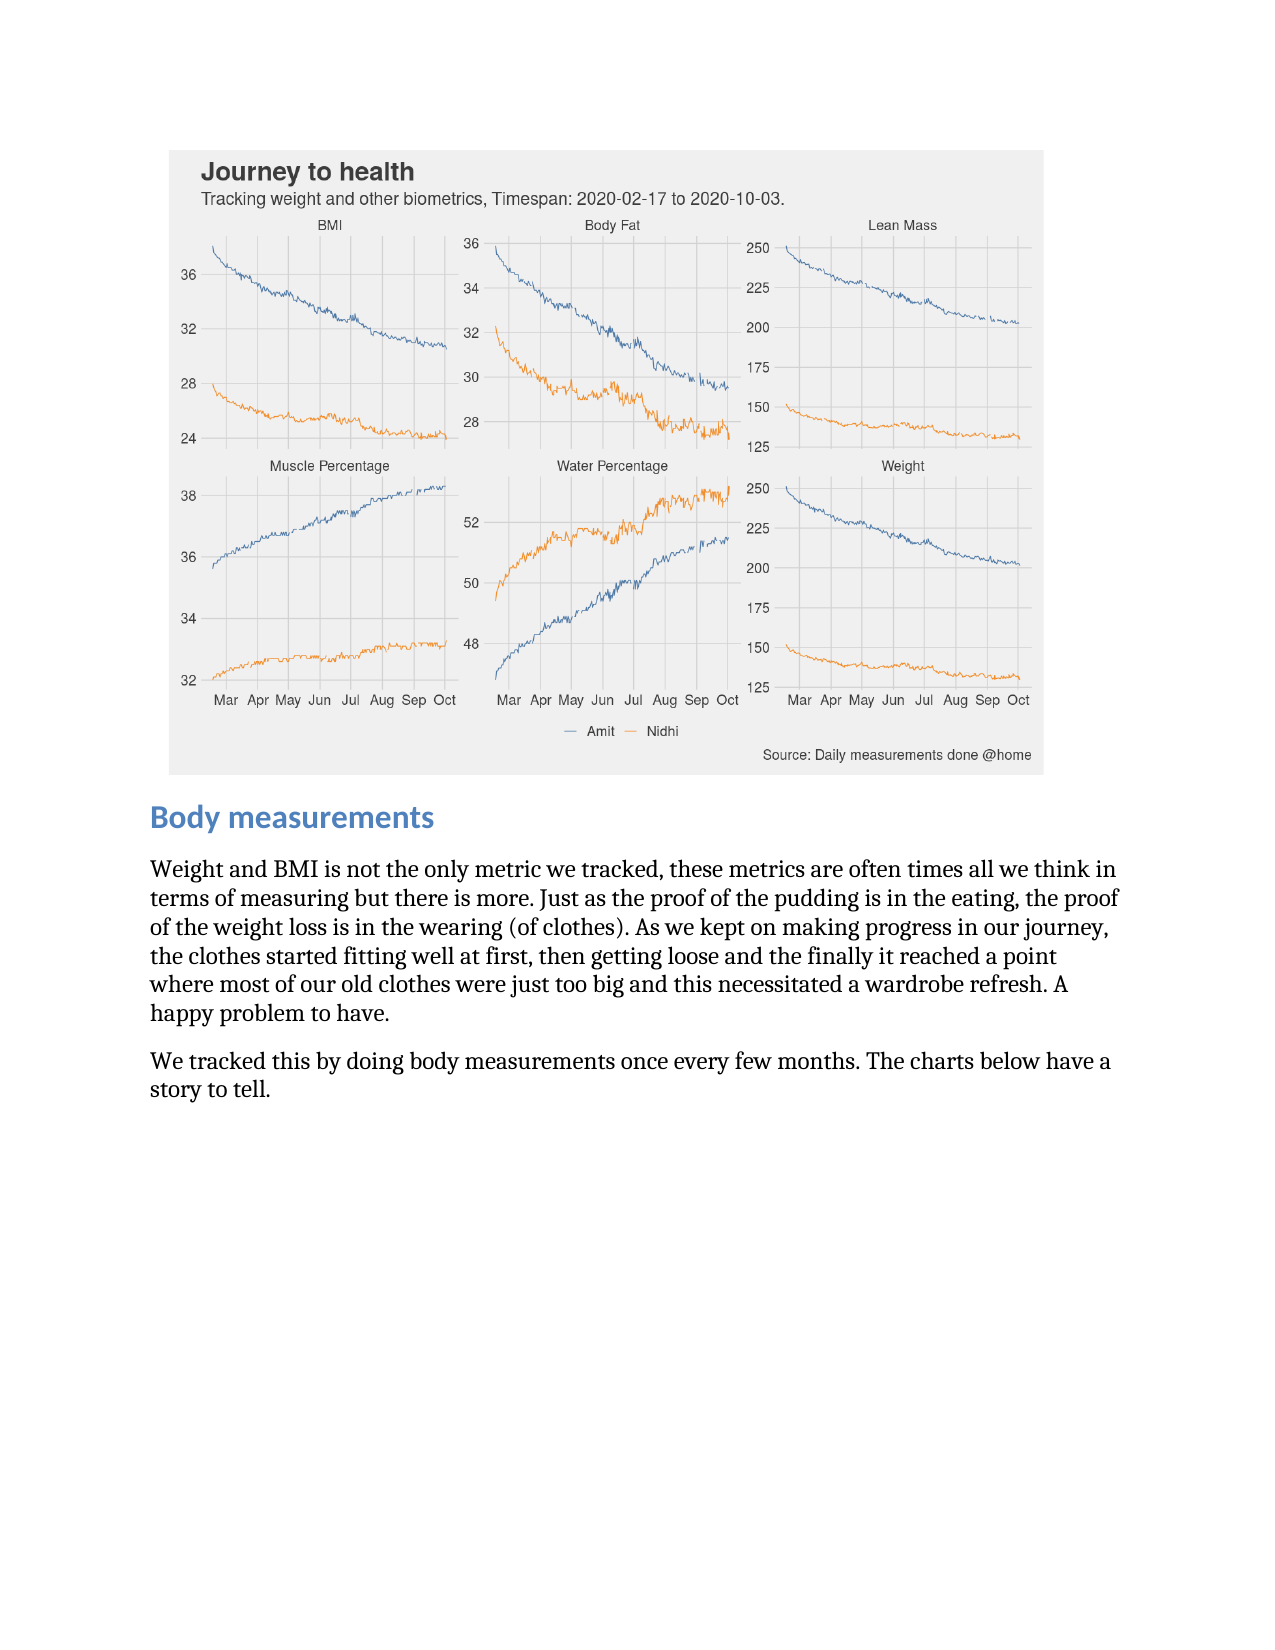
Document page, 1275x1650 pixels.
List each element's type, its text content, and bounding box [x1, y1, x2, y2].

picture [168, 150, 1044, 775]
subtitle Body measurements [150, 796, 1125, 837]
text We tracked this by doing body measurements once every few months. The charts below have a story to tell. [150, 1047, 1125, 1104]
text Weight and BMI is not the only metric we tracked, these metrics are often times all we think in terms of measuring but there is more. Just as the proof of the pudding is in the eating, the proof of the weight loss is in the wearing (of clothes). As we kept on making progress in our journey, the clothes started fitting well at first, then getting loose and the finally it reached a point where most of our old clothes were just too big and this necessitated a wardrobe refresh. A happy problem to have. [150, 855, 1125, 1028]
